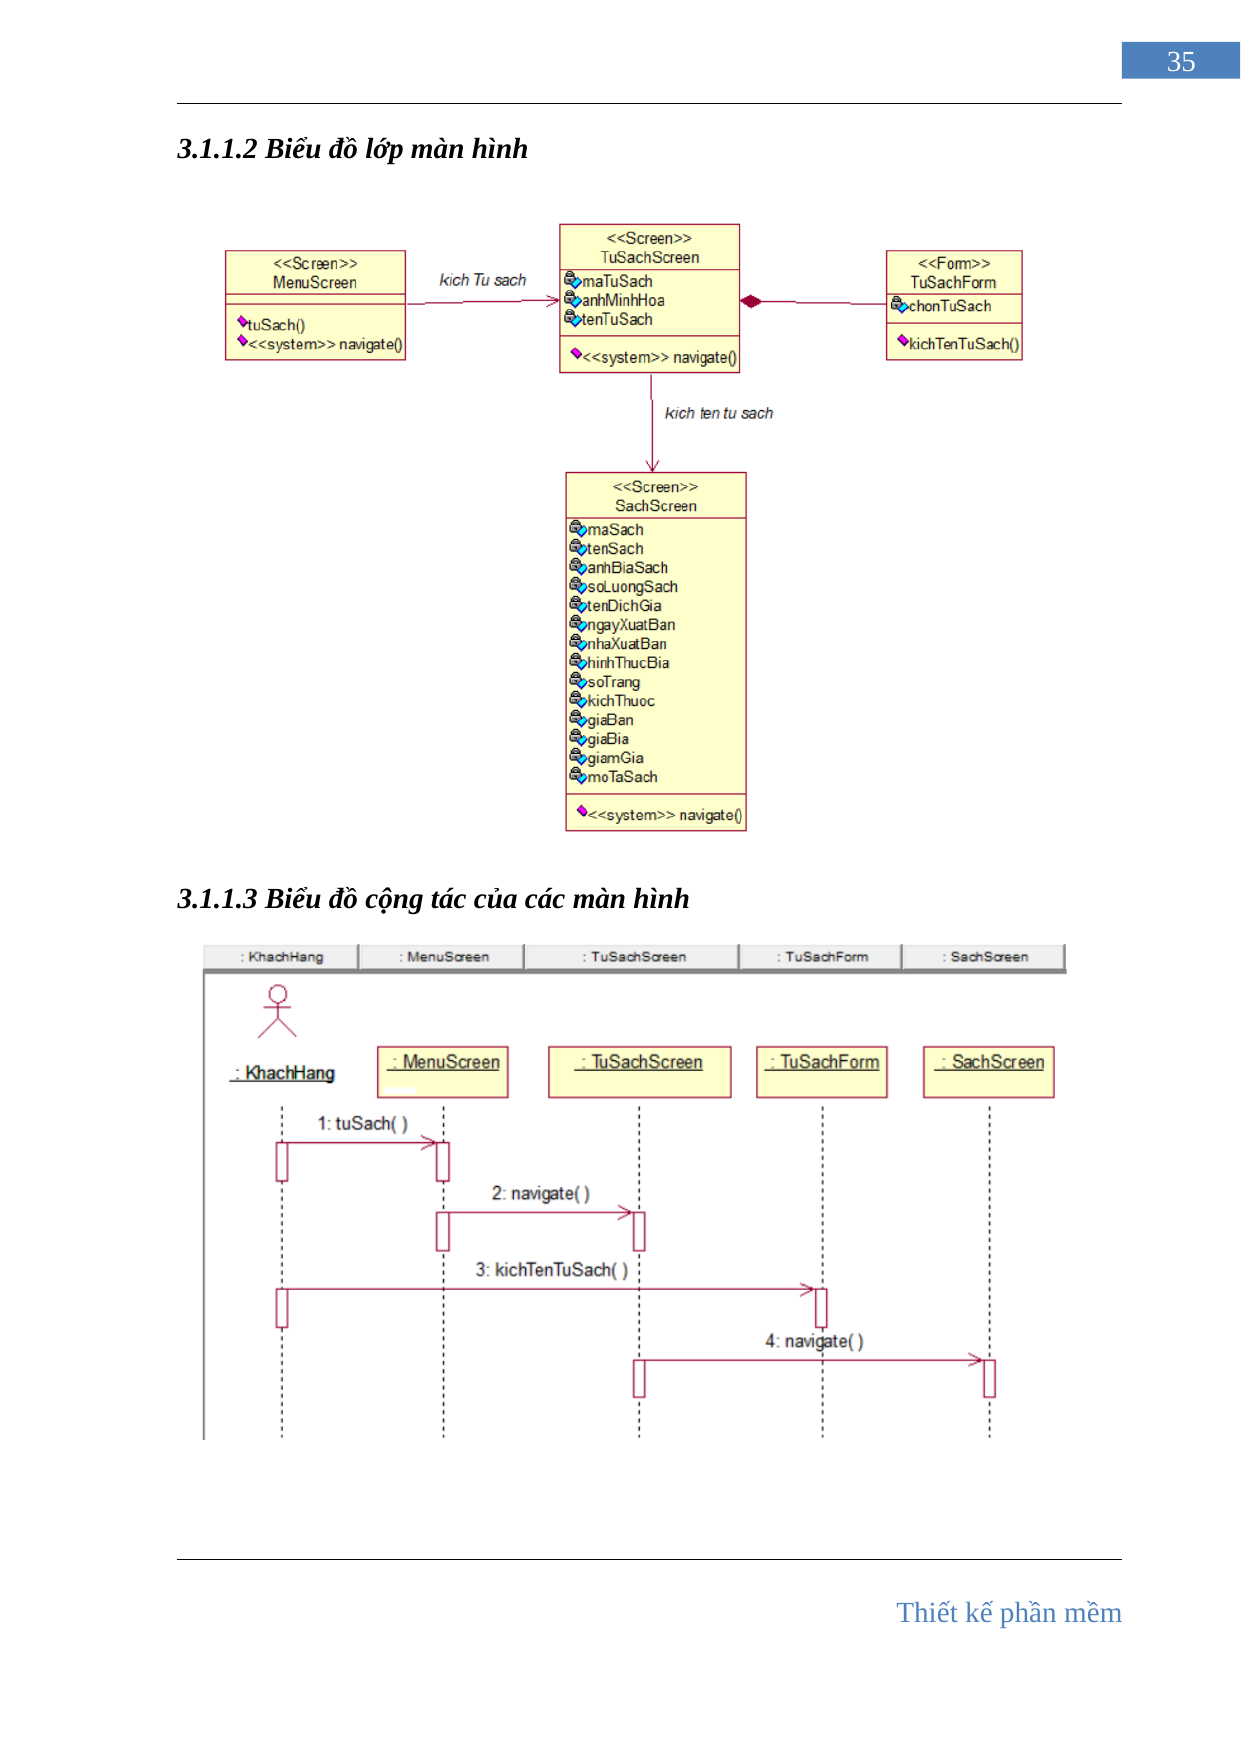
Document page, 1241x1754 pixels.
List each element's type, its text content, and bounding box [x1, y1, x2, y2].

subtitle 3.1.1.3 Biểu đồ cộng tác của các màn hình [177, 881, 1122, 915]
picture [202, 944, 1067, 1440]
subtitle 3.1.1.2 Biểu đồ lớp màn hình [177, 131, 1122, 164]
picture [202, 193, 1067, 856]
